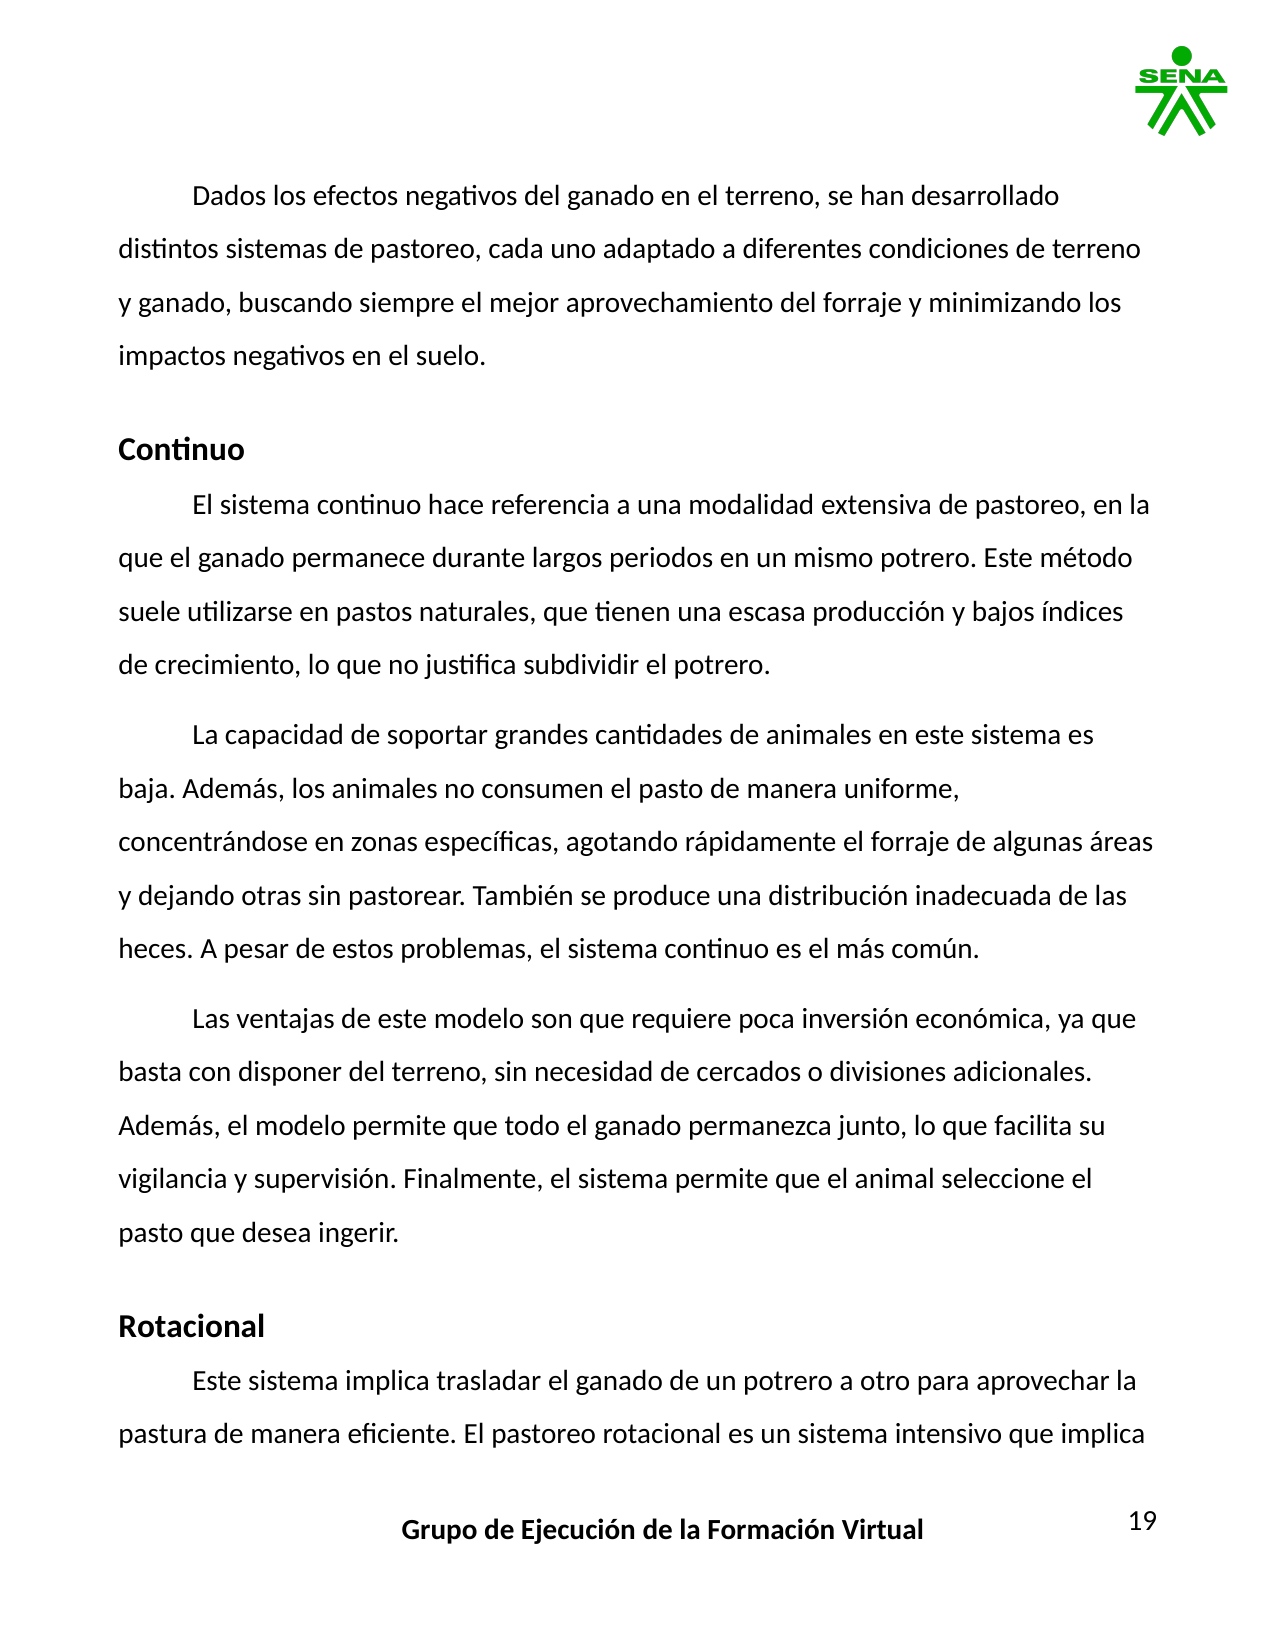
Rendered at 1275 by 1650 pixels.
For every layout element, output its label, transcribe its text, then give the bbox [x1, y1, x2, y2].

subtitle Continuo [118, 428, 1157, 469]
picture [1135, 46, 1228, 136]
text El sistema continuo hace referencia a una modalidad extensiva de pastoreo, en la que el ganado permanece durante largos periodos en un mismo potrero. Este método suele utilizarse en pastos naturales, que tienen una escasa producción y bajos índices de crecimiento, lo que no justifica subdividir el potrero. [118, 486, 1157, 682]
text La capacidad de soportar grandes cantidades de animales en este sistema es baja. Además, los animales no consumen el pasto de manera uniforme, concentrándose en zonas específicas, agotando rápidamente el forraje de algunas áreas y dejando otras sin pastorear. También se produce una distribución inadecuada de las heces. A pesar de estos problemas, el sistema continuo es el más común. [118, 716, 1157, 966]
subtitle Rotacional [118, 1305, 1157, 1346]
text Las ventajas de este modelo son que requiere poca inversión económica, ya que basta con disponer del terreno, sin necesidad de cercados o divisiones adicionales. Además, el modelo permite que todo el ganado permanezca junto, lo que facilita su vigilancia y supervisión. Finalmente, el sistema permite que el animal seleccione el pasto que desea ingerir. [118, 1000, 1157, 1249]
text Dados los efectos negativos del ganado en el terreno, se han desarrollado distintos sistemas de pastoreo, cada uno adaptado a diferentes condiciones de terreno y ganado, buscando siempre el mejor aprovechamiento del forraje y minimizando los impactos negativos en el suelo. [118, 177, 1157, 373]
